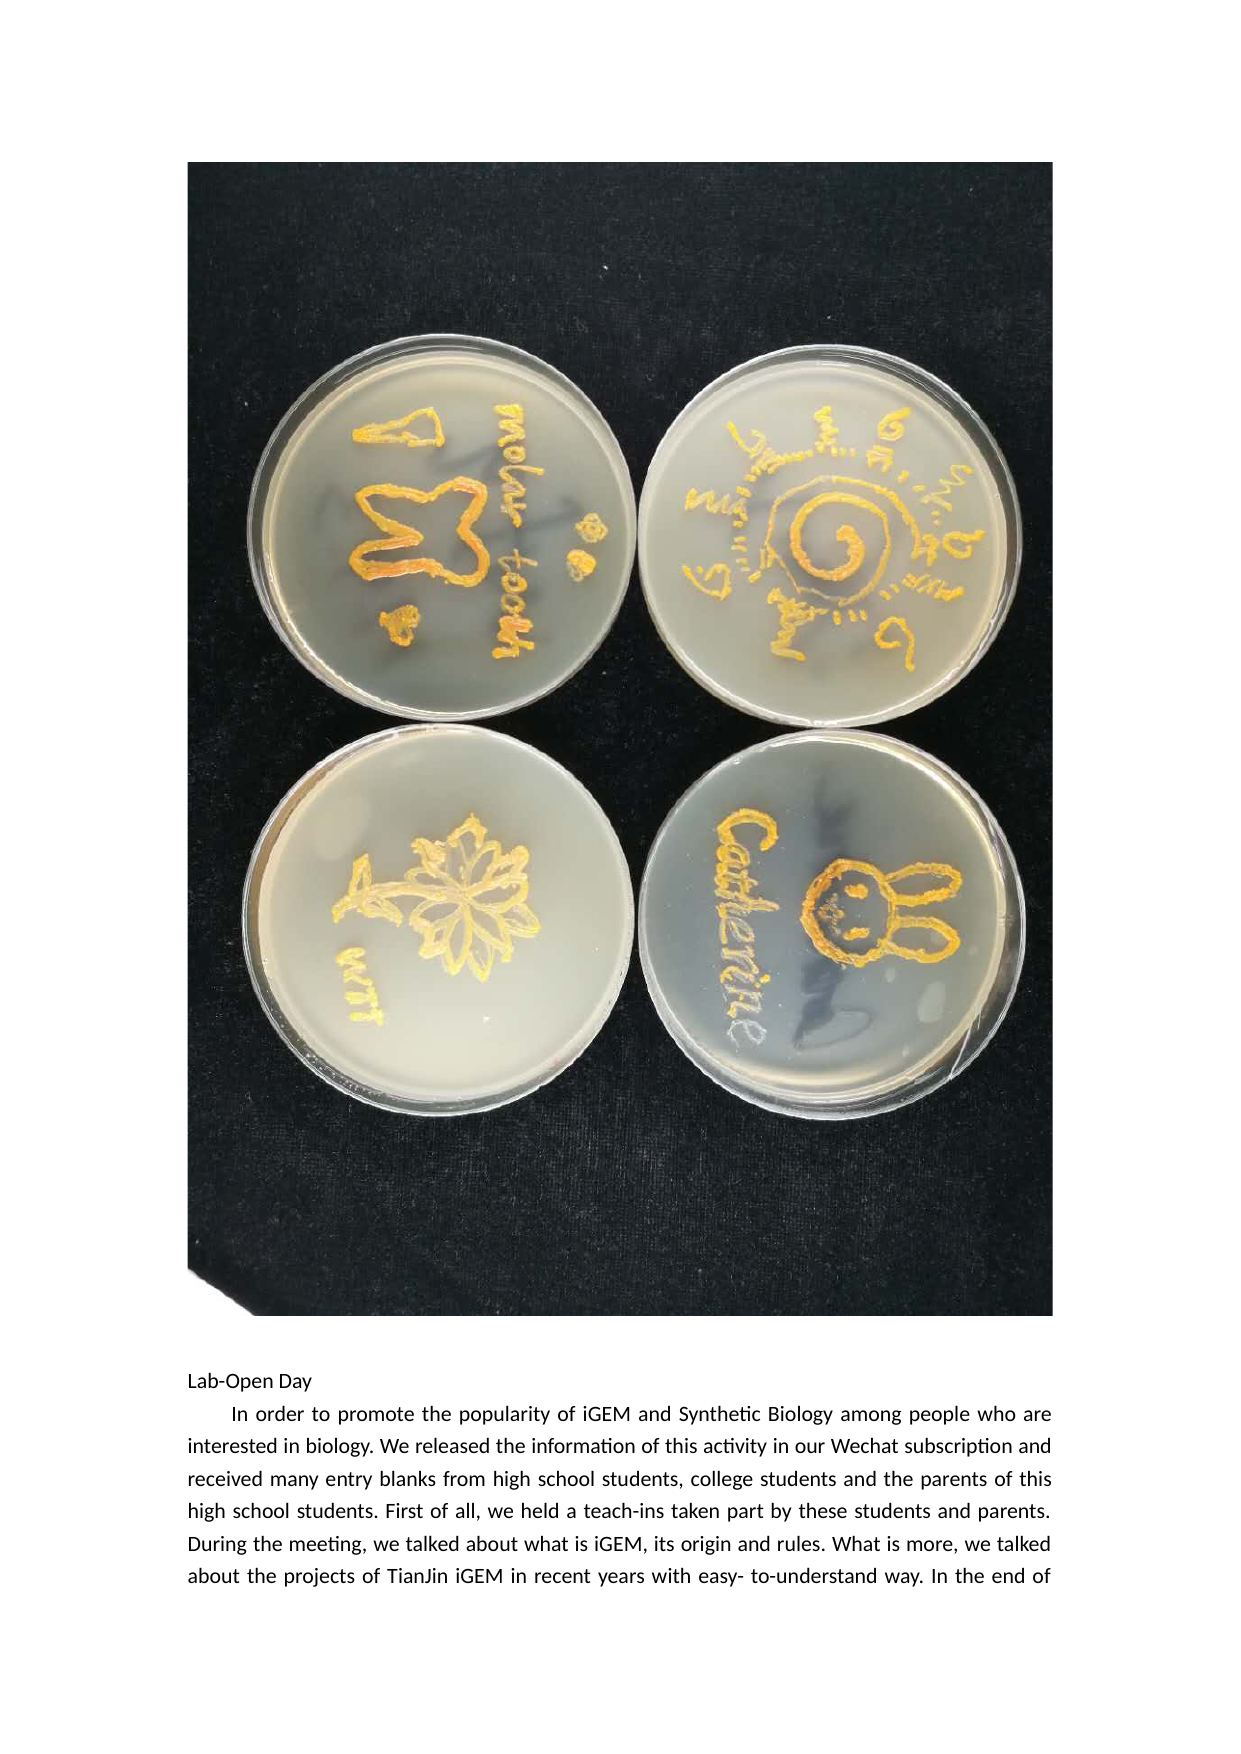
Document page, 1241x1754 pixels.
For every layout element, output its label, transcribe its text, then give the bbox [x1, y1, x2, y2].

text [187, 1397, 1053, 1592]
text Lab-Open Day [187, 1364, 1053, 1397]
picture [187, 162, 1053, 1316]
